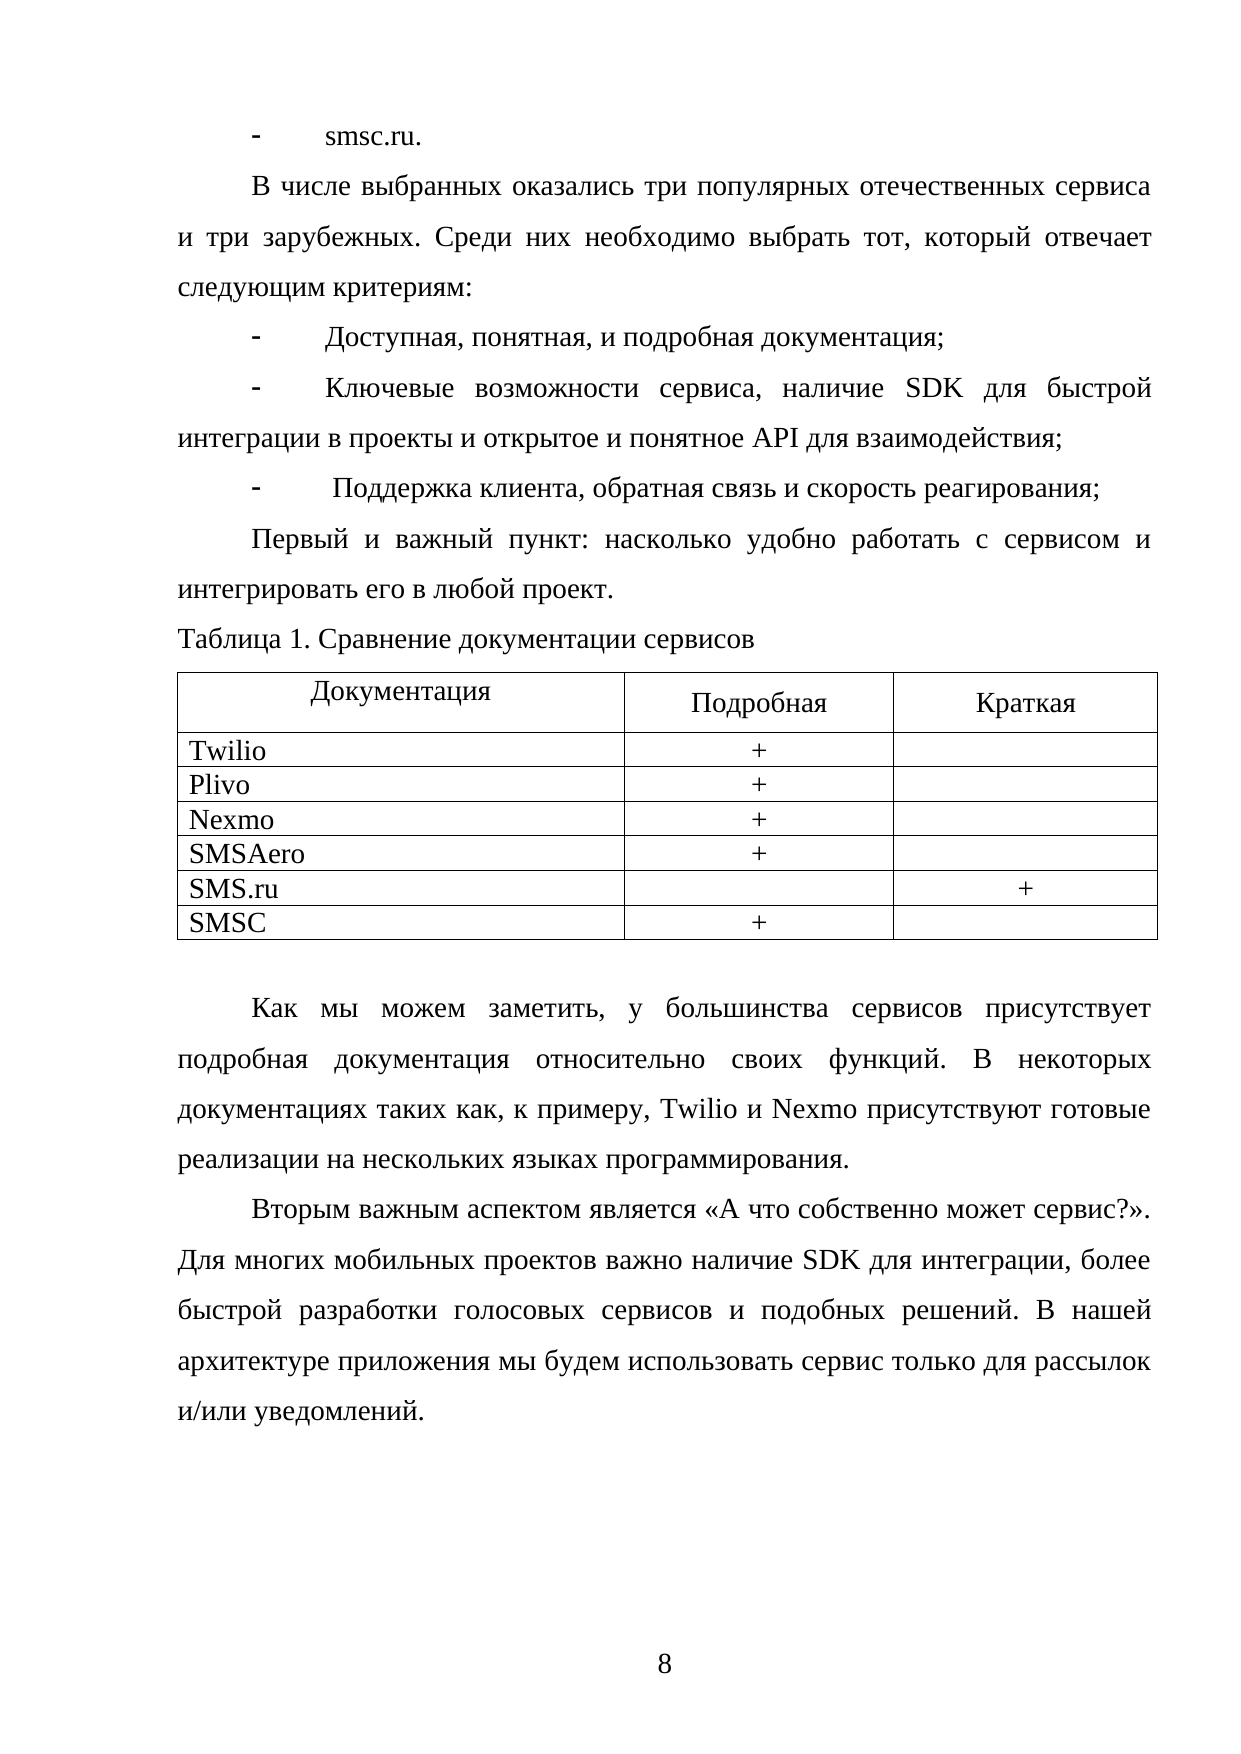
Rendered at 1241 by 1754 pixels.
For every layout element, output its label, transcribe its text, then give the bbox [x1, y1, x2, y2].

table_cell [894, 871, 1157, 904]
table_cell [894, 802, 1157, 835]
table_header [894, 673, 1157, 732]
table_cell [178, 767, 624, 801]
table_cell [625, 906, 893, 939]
text В числе выбранных оказались три популярных отечественных сервиса и три зарубежных. Среди них необходимо выбрать тот, который отвечает следующим критериям: [177, 168, 1152, 303]
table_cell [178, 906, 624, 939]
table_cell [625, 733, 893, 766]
list smsc.ru. [177, 118, 1152, 152]
text Вторым важным аспектом является «А что собственно может сервис?». Для многих мобильных проектов важно наличие SDK для интеграции, более быстрой разработки голосовых сервисов и подобных решений. В нашей архитектуре приложения мы будем использовать сервис только для рассылок и/или уведомлений. [177, 1192, 1152, 1426]
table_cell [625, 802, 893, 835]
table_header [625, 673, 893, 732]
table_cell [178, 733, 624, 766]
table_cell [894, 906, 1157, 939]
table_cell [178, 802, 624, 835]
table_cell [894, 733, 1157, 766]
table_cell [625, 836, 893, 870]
text Таблица 1. Сравнение документации сервисов [177, 622, 1152, 655]
list Поддержка клиента, обратная связь и скорость реагирования; [177, 471, 1152, 504]
list Доступная, понятная, и подробная документация; [177, 319, 1152, 353]
text Как мы можем заметить, у большинства сервисов присутствует подробная документация относительно своих функций. В некоторых документациях таких как, к примеру, Twilio и Nexmo присутствуют готовые реализации на нескольких языках программирования. [177, 990, 1152, 1175]
list Ключевые возможности сервиса, наличие SDK для быстрой интеграции в проекты и открытое и понятное API для взаимодействия; [177, 370, 1152, 454]
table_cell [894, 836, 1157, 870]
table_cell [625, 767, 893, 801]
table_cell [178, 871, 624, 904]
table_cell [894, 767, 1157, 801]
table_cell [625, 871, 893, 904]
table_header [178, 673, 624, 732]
text Первый и важный пункт: насколько удобно работать с сервисом и интегрировать его в любой проект. [177, 521, 1152, 605]
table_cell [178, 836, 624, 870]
